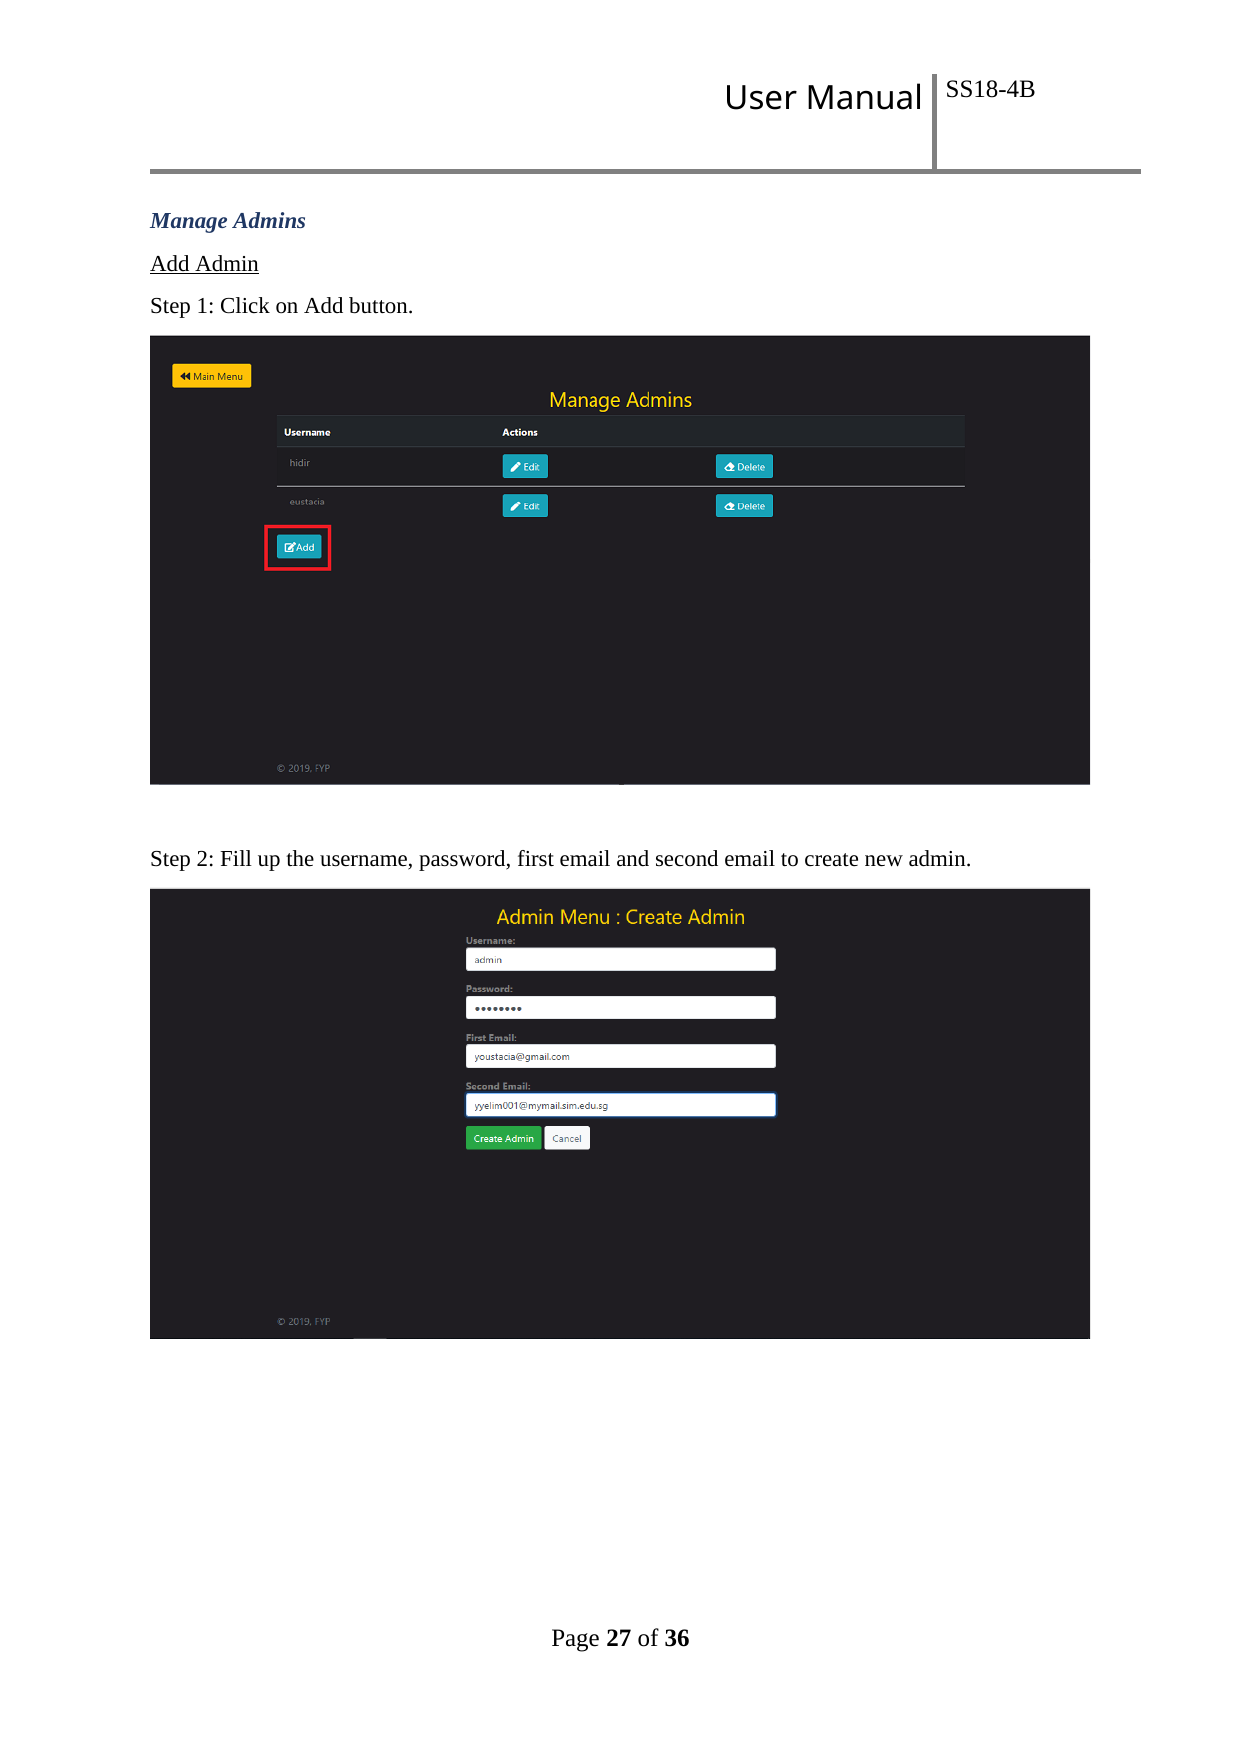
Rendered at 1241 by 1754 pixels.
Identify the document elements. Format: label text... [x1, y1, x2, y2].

picture [150, 335, 1091, 785]
text Step 2: Fill up the username, password, first email and second email to create new admin. [150, 845, 1090, 871]
picture [150, 887, 1091, 1339]
subtitle Manage Admins [150, 207, 1090, 233]
text Step 1: Click on Add button. [150, 292, 1090, 319]
text Add Admin [150, 250, 1090, 276]
